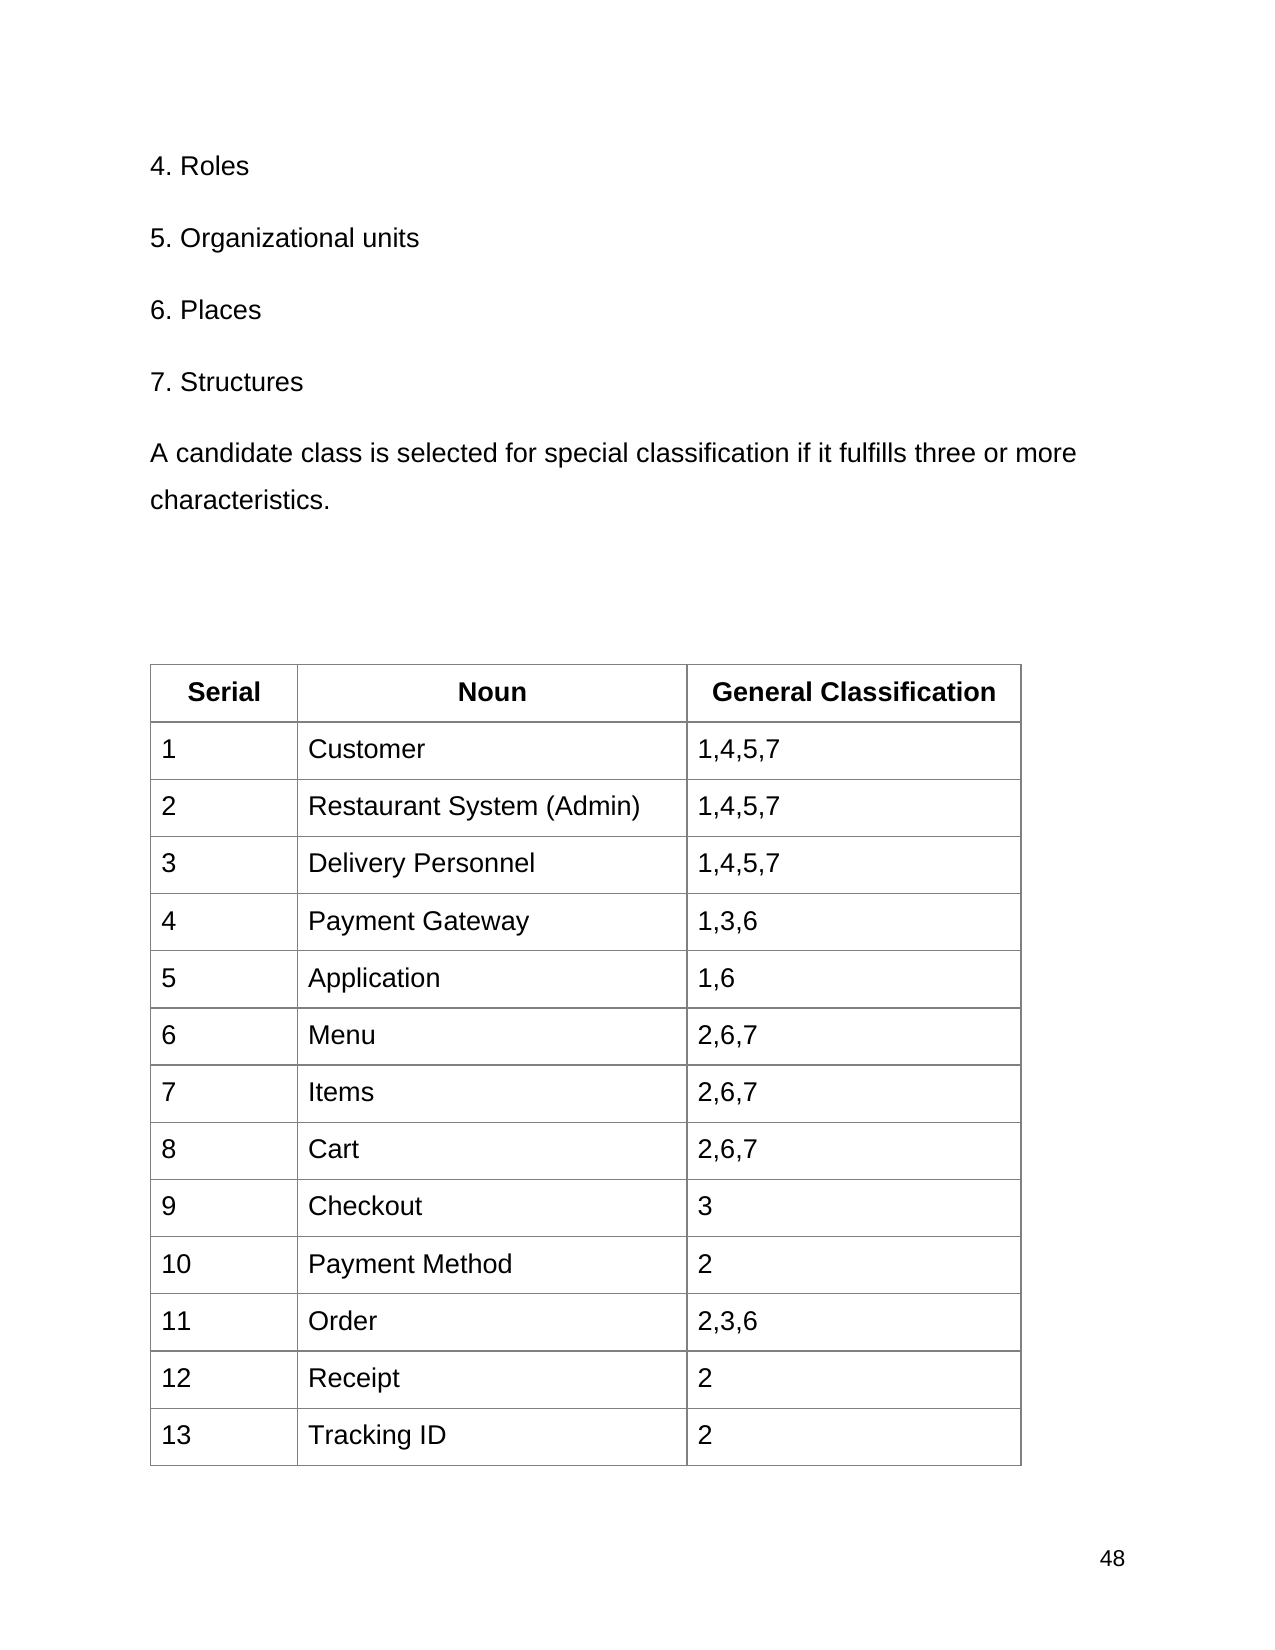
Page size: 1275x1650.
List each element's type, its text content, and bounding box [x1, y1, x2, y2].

table_cell Delivery Personnel [298, 837, 686, 893]
table_cell 1,4,5,7 [688, 837, 1020, 893]
table_cell 2 [151, 780, 297, 836]
text A candidate class is selected for special classification if it fulfills three or more characteristics. [150, 437, 1125, 516]
table_cell Payment Method [298, 1237, 686, 1293]
table_cell 1,3,6 [688, 894, 1020, 950]
table_cell 1,4,5,7 [688, 723, 1020, 778]
table_cell 10 [151, 1237, 297, 1293]
table_cell Tracking ID [298, 1409, 686, 1465]
table_header General Classification [688, 665, 1020, 721]
text 7. Structures [150, 366, 1125, 397]
table_cell 2 [688, 1409, 1020, 1465]
table_cell Application [298, 951, 686, 1007]
table_cell 2,6,7 [688, 1009, 1020, 1064]
text 5. Organizational units [150, 222, 1125, 253]
text 6. Places [150, 294, 1125, 325]
table_cell 2,3,6 [688, 1294, 1020, 1350]
table_cell Customer [298, 723, 686, 778]
table_cell Checkout [298, 1180, 686, 1236]
table_cell 6 [151, 1009, 297, 1064]
table_cell Payment Gateway [298, 894, 686, 950]
text 4. Roles [150, 150, 1125, 181]
table_cell Cart [298, 1123, 686, 1179]
table_header Serial [151, 665, 297, 721]
table_cell 1,4,5,7 [688, 780, 1020, 836]
table_cell 2,6,7 [688, 1123, 1020, 1179]
table_cell 9 [151, 1180, 297, 1236]
table_cell 12 [151, 1352, 297, 1407]
table_cell 13 [151, 1409, 297, 1465]
table_cell 3 [688, 1180, 1020, 1236]
table_cell 2 [688, 1237, 1020, 1293]
table_cell Menu [298, 1009, 686, 1064]
table_cell 4 [151, 894, 297, 950]
table_cell 1,6 [688, 951, 1020, 1007]
table_cell 2,6,7 [688, 1066, 1020, 1122]
table_header Noun [298, 665, 686, 721]
table_cell 11 [151, 1294, 297, 1350]
table_cell 1 [151, 723, 297, 778]
table_cell Items [298, 1066, 686, 1122]
table_cell Receipt [298, 1352, 686, 1407]
table_cell 2 [688, 1352, 1020, 1407]
table_cell 7 [151, 1066, 297, 1122]
table_cell 3 [151, 837, 297, 893]
table_cell 8 [151, 1123, 297, 1179]
table_cell Restaurant System (Admin) [298, 780, 686, 836]
table_cell Order [298, 1294, 686, 1350]
table_cell 5 [151, 951, 297, 1007]
